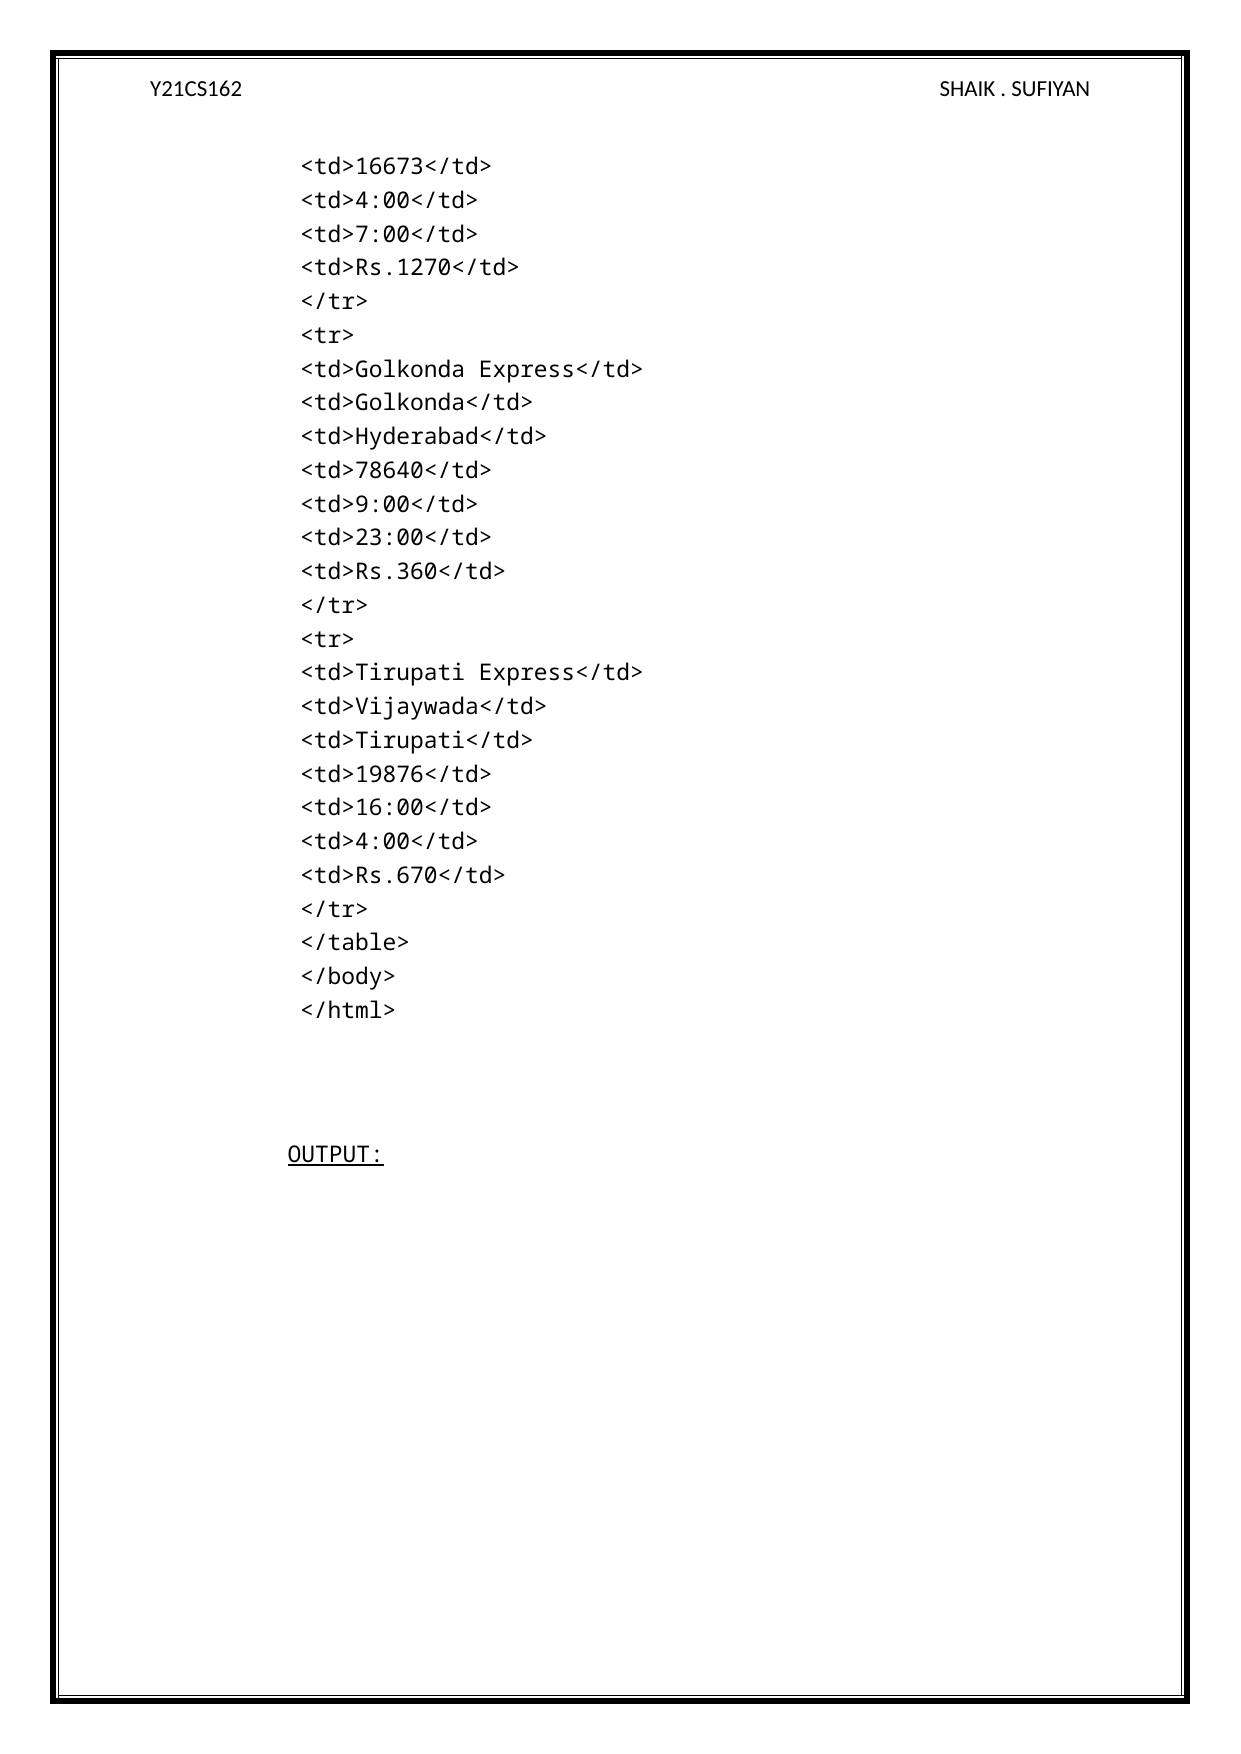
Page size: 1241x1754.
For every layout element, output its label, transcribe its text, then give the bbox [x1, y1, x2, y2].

list <td>Golkonda</td> [300, 386, 1090, 417]
list </html> [300, 994, 1090, 1025]
list <td>19876</td> [300, 757, 1090, 789]
list <td>Tirupati</td> [300, 724, 1090, 755]
list <td>4:00</td> [300, 825, 1090, 856]
list <td>Rs.670</td> [300, 859, 1090, 890]
list <td>Golkonda Express</td> [300, 352, 1090, 384]
list <td>Rs.360</td> [300, 555, 1090, 586]
list </tr> [300, 285, 1090, 316]
list <td>4:00</td> [300, 184, 1090, 215]
list <td>16673</td> [300, 150, 1090, 181]
list <td>16:00</td> [300, 791, 1090, 822]
text OUTPUT: [150, 1138, 1090, 1169]
list <td>Rs.1270</td> [300, 251, 1090, 282]
list </tr> [300, 892, 1090, 924]
list <td>9:00</td> [300, 487, 1090, 519]
list <td>23:00</td> [300, 521, 1090, 552]
list <td>Tirupati Express</td> [300, 656, 1090, 687]
list <td>7:00</td> [300, 217, 1090, 249]
list <td>Vijaywada</td> [300, 690, 1090, 721]
list </tr> [300, 589, 1090, 620]
list <tr> [300, 622, 1090, 654]
list </body> [300, 960, 1090, 991]
list <tr> [300, 319, 1090, 350]
list </table> [300, 926, 1090, 957]
list <td>78640</td> [300, 454, 1090, 485]
list <td>Hyderabad</td> [300, 420, 1090, 451]
